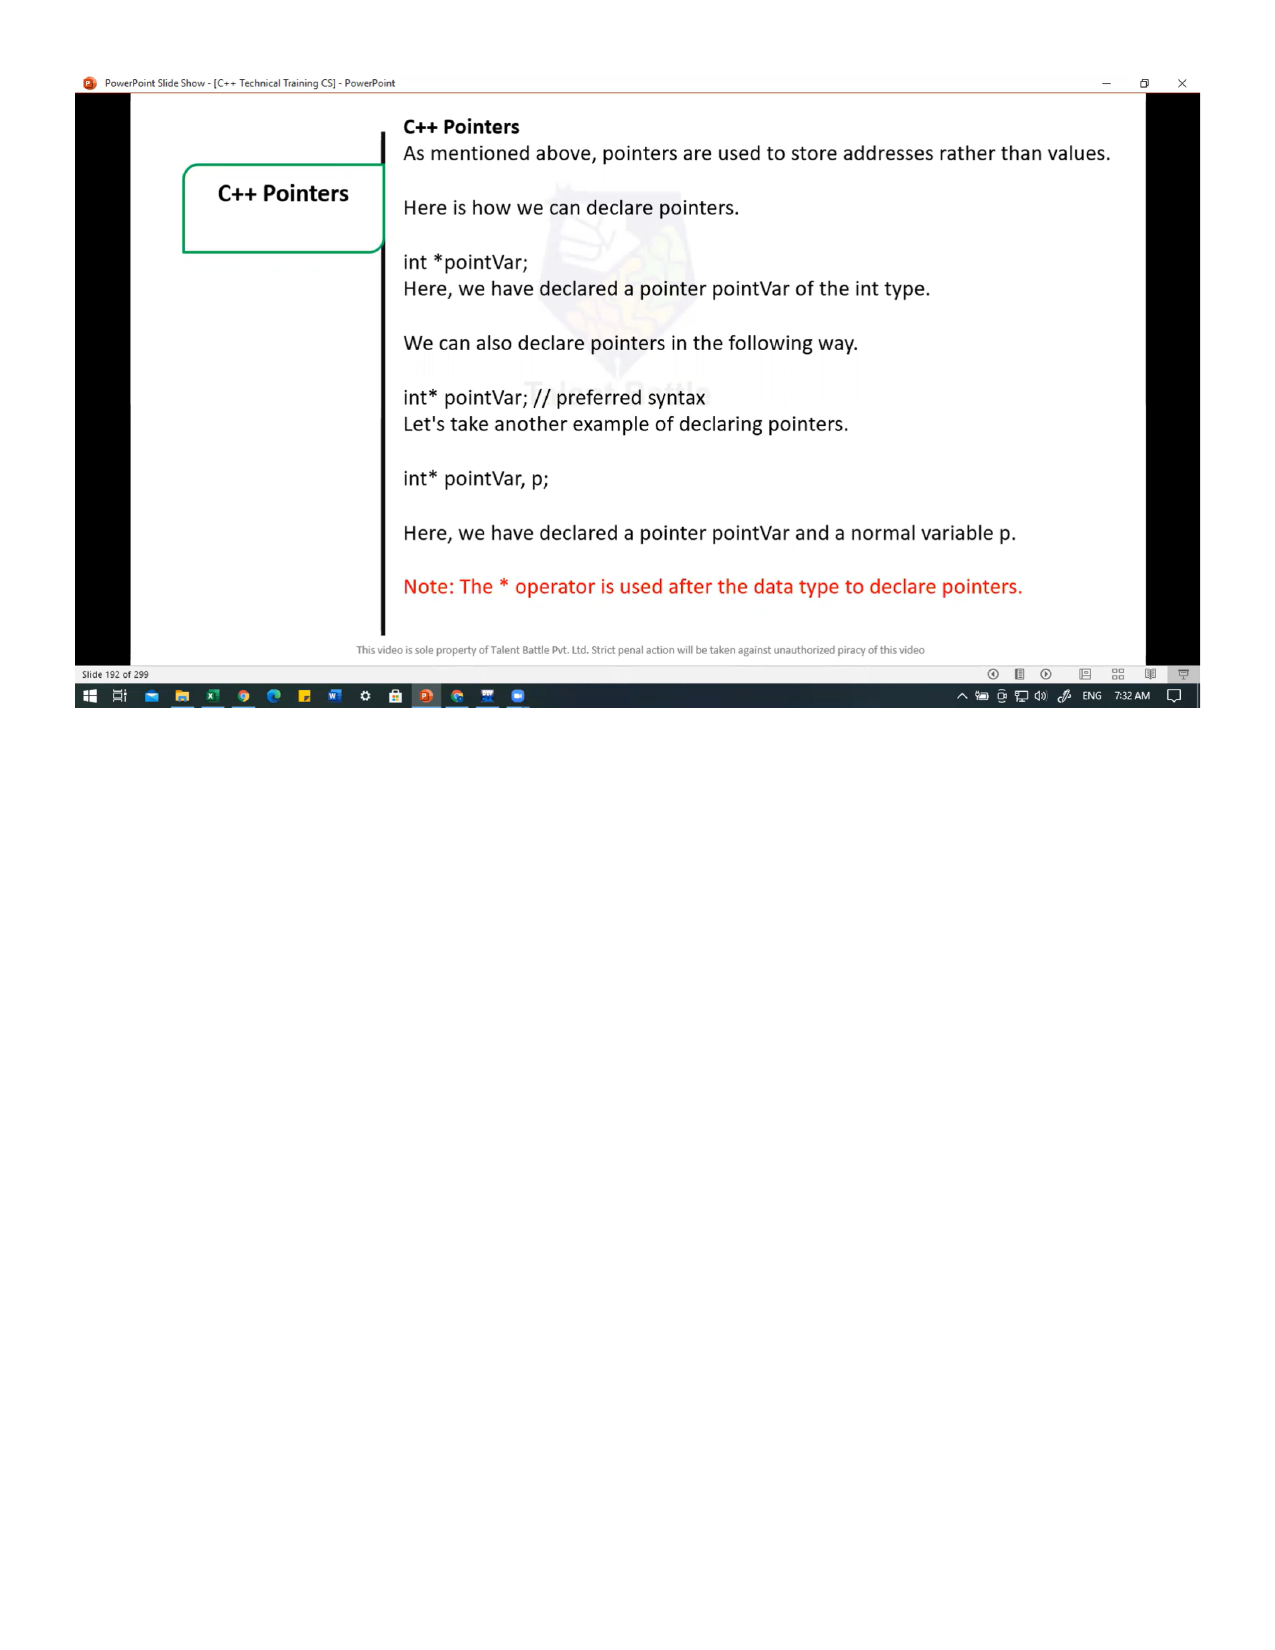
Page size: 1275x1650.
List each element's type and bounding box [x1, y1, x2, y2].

picture [75, 75, 1200, 708]
